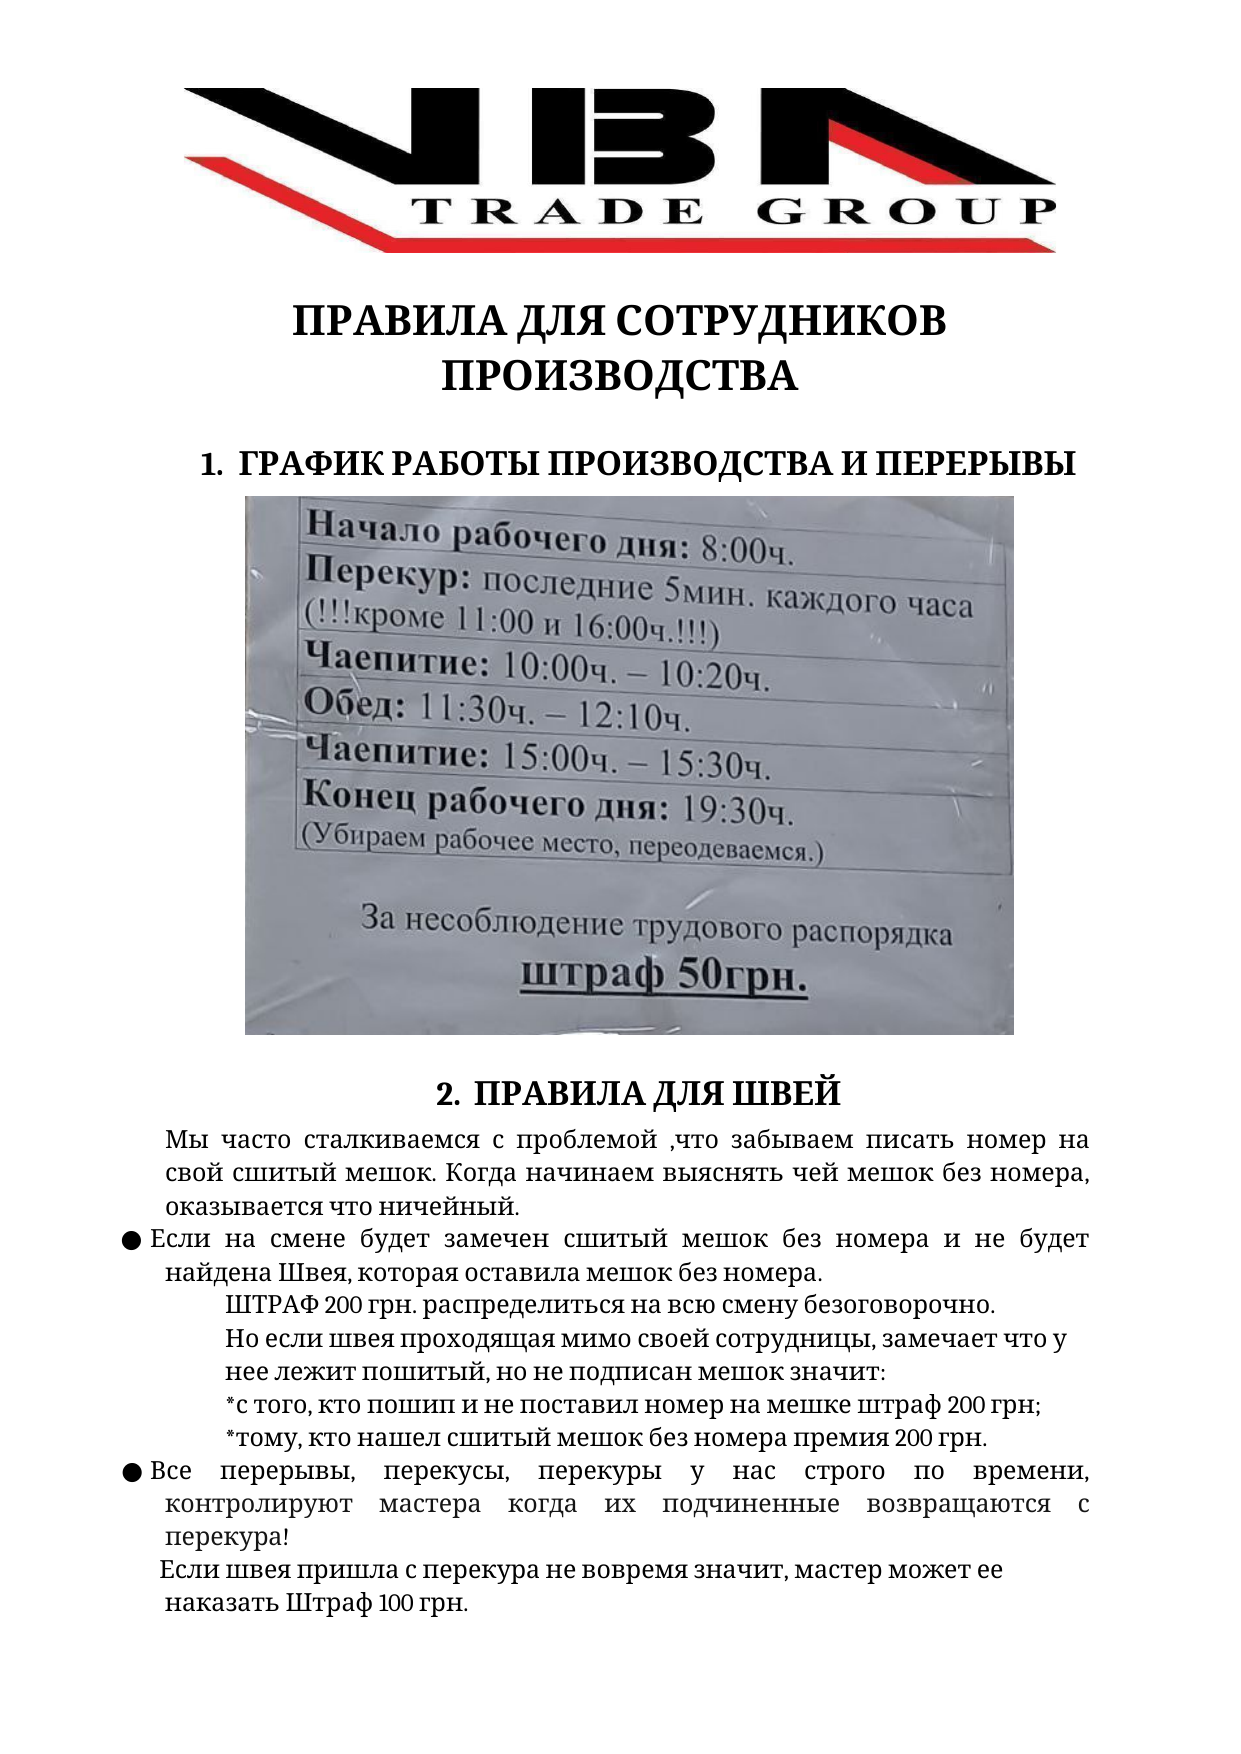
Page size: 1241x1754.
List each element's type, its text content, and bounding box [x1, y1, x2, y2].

picture [183, 88, 1057, 253]
text *тому, кто нашел сшитый мешок без номера премия 200 грн. [225, 1423, 1090, 1452]
subtitle ПРАВИЛА ДЛЯ СОТРУДНИКОВ ПРОИЗВОДСТВА [150, 298, 1090, 401]
list Если на смене будет замечен сшитый мешок без номера и не будет найдена Швея, которая оставила мешок без номера. [120, 1225, 1090, 1287]
text Но если швея проходящая мимо своей сотрудницы, замечает что у [225, 1324, 1090, 1353]
picture [245, 496, 1014, 1035]
subtitle ГРАФИК РАБОТЫ ПРОИЗВОДСТВА И ПЕРЕРЫВЫ [187, 446, 1090, 484]
subtitle ПРАВИЛА ДЛЯ ШВЕЙ [187, 1076, 1090, 1114]
text *с того, кто пошип и не поставил номер на мешке штраф 200 грн; [225, 1391, 1090, 1419]
list Все перерывы, перекусы, перекуры у нас строго по времени, контролируют мастера когда их подчиненные возвращаются с перекура! [121, 1457, 1090, 1551]
text Мы часто сталкиваемся с проблемой ‚что забываем писать номер на свой сшитый мешок. Когда начинаем выяснять чей мешок без номера, оказывается что ничейный. [165, 1126, 1090, 1221]
text ШТРАФ 200 грн. распределиться на всю смену безоговорочно. [225, 1291, 1090, 1320]
text нее лежит пошитый, но не подписан мешок значит: [225, 1357, 1090, 1386]
text наказать Штраф 100 грн. [121, 1589, 1090, 1617]
text Если швея пришла с перекура не вовремя значит, мастер может ее [121, 1556, 1090, 1584]
